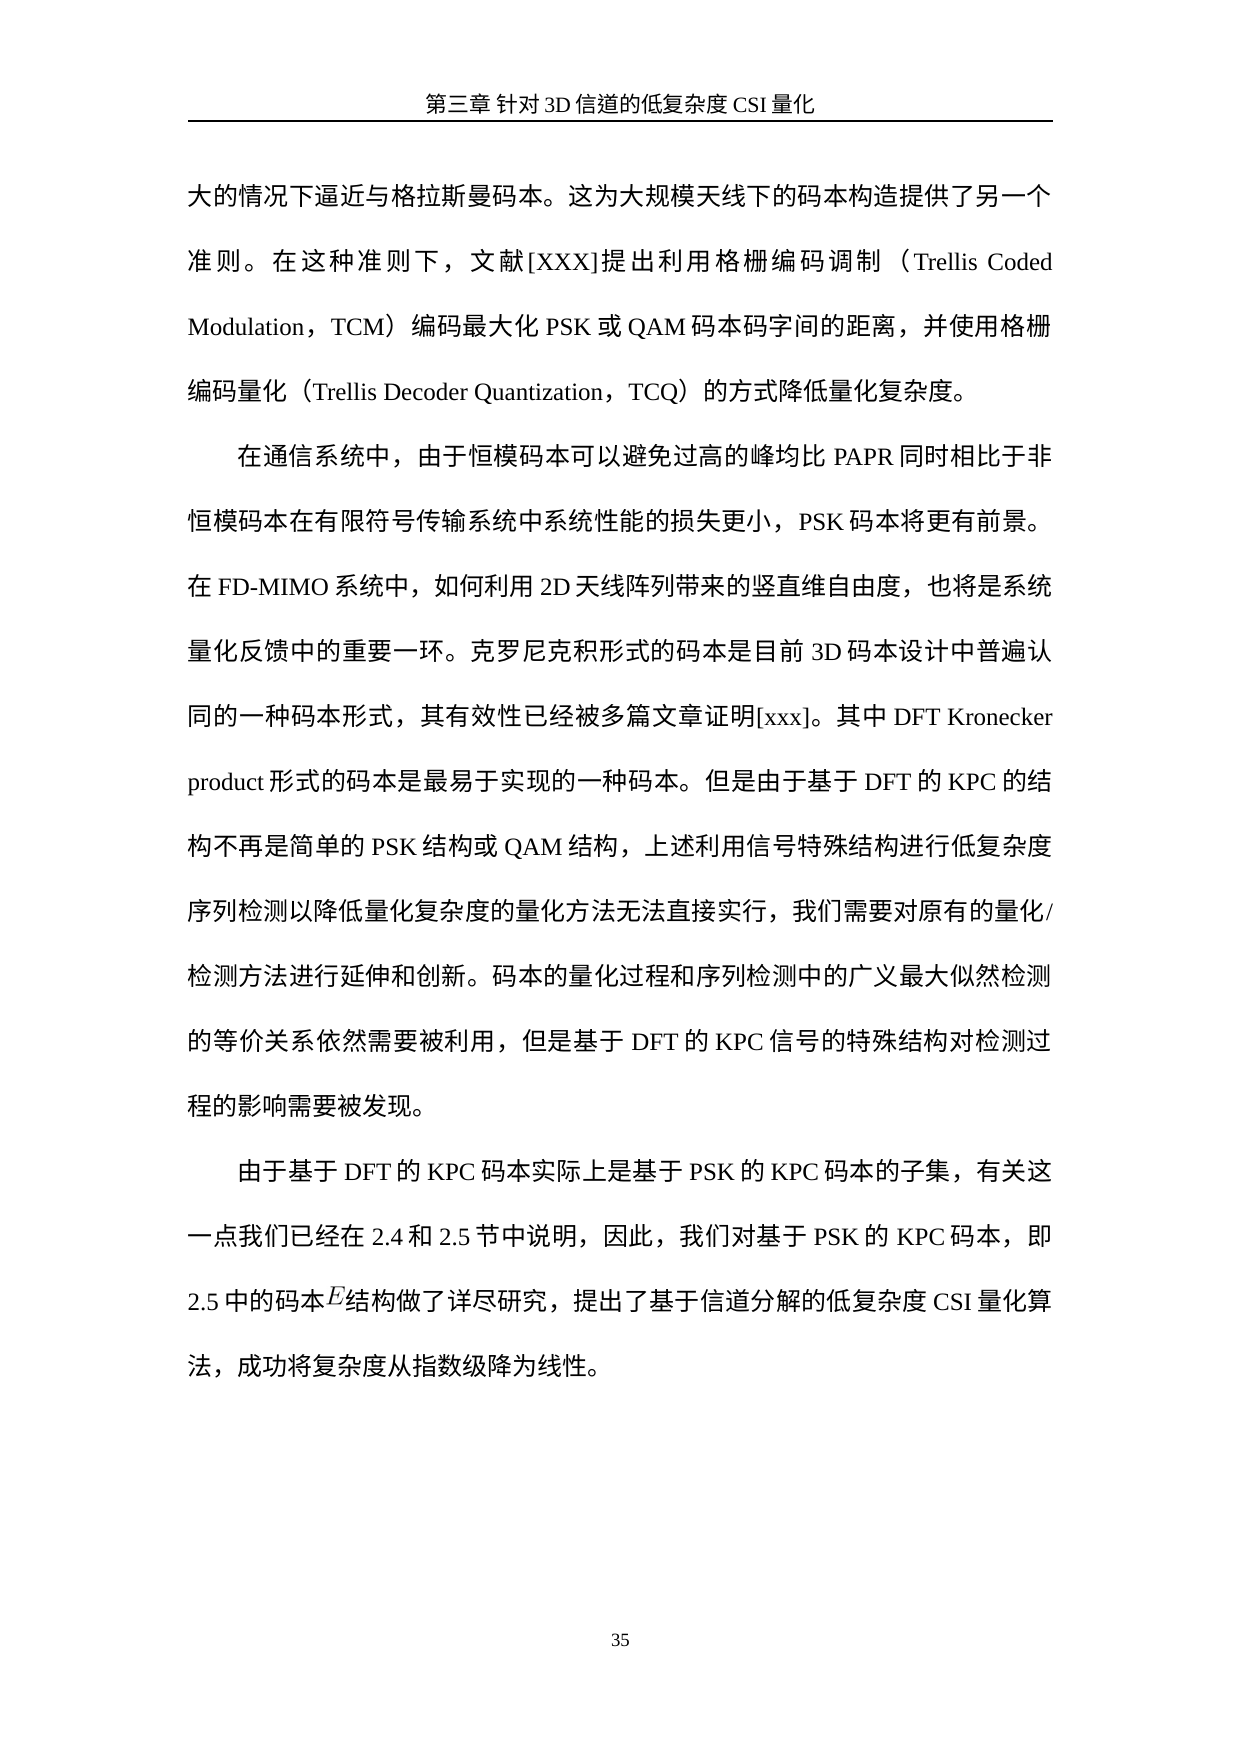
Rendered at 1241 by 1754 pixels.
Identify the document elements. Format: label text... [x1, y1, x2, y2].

text 在通信系统中，由于恒模码本可以避免过高的峰均比PAPR同时相比于非恒模码本在有限符号传输系统中系统性能的损失更小，PSK码本将更有前景。在FD-MIMO系统中，如何利用2D天线阵列带来的竖直维自由度，也将是系统量化反馈中的重要一环。克罗尼克积形式的码本是目前3D码本设计中普遍认同的一种码本形式，其有效性已经被多篇文章证明[xxx]。其中DFT Kronecker product形式的码本是最易于实现的一种码本。但是由于基于DFT的KPC的结构不再是简单的PSK结构或QAM结构，上述利用信号特殊结构进行低复杂度序列检测以降低量化复杂度的量化方法无法直接实行，我们需要对原有的量化/检测方法进行延伸和创新。码本的量化过程和序列检测中的广义最大似然检测的等价关系依然需要被利用，但是基于DFT的KPC信号的特殊结构对检测过程的影响需要被发现。 [187, 422, 1053, 1137]
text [187, 162, 1053, 422]
text 由于基于DFT的KPC码本实际上是基于PSK的KPC码本的子集，有关这一点我们已经在2.4和2.5节中说明，因此，我们对基于PSK的 KPC码本，即2.5中的码本结构做了详尽研究，提出了基于信道分解的低复杂度CSI量化算法，成功将复杂度从指数级降为线性。 [187, 1137, 1053, 1397]
